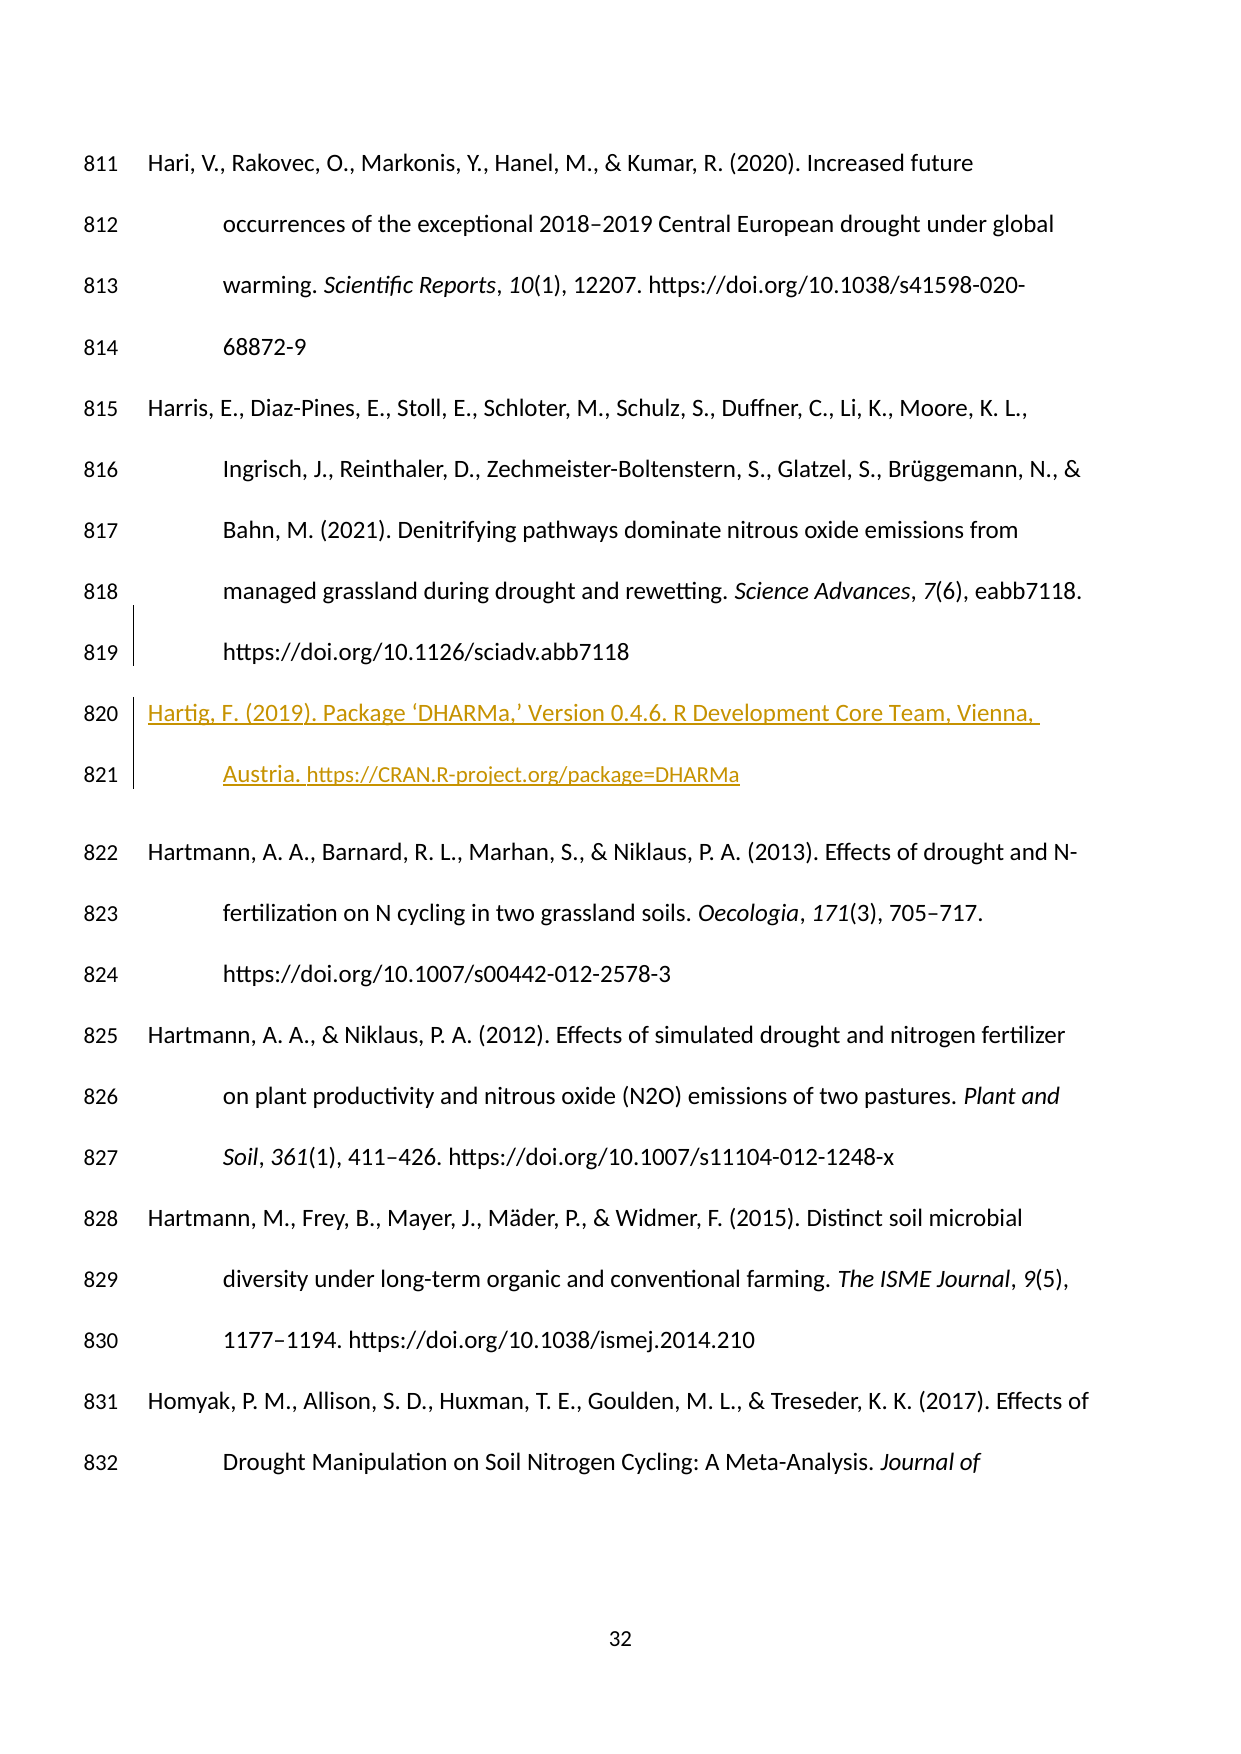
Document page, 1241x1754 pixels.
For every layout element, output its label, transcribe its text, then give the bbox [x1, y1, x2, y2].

text Hartmann, A. A., Barnard, R. L., Marhan, S., & Niklaus, P. A. (2013). Effects of drought and N-fertilization on N cycling in two grassland soils. Oecologia, 171(3), 705–717. https://doi.org/10.1007/s00442-012-2578-3 [148, 836, 1093, 988]
text Hari, V., Rakovec, O., Markonis, Y., Hanel, M., & Kumar, R. (2020). Increased future occurrences of the exceptional 2018–2019 Central European drought under global warming. Scientific Reports, 10(1), 12207. https://doi.org/10.1038/s41598-020-68872-9 [148, 148, 1093, 361]
text Hartmann, A. A., & Niklaus, P. A. (2012). Effects of simulated drought and nitrogen fertilizer on plant productivity and nitrous oxide (N2O) emissions of two pastures. Plant and Soil, 361(1), 411–426. https://doi.org/10.1007/s11104-012-1248-x [148, 1019, 1093, 1171]
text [148, 1385, 1093, 1477]
text Hartmann, M., Frey, B., Mayer, J., Mäder, P., & Widmer, F. (2015). Distinct soil microbial diversity under long-term organic and conventional farming. The ISME Journal, 9(5), 1177–1194. https://doi.org/10.1038/ismej.2014.210 [148, 1202, 1093, 1354]
text Harris, E., Diaz-Pines, E., Stoll, E., Schloter, M., Schulz, S., Duffner, C., Li, K., Moore, K. L., Ingrisch, J., Reinthaler, D., Zechmeister-Boltenstern, S., Glatzel, S., Brüggemann, N., & Bahn, M. (2021). Denitrifying pathways dominate nitrous oxide emissions from managed grassland during drought and rewetting. Science Advances, 7(6), eabb7118. https://doi.org/10.1126/sciadv.abb7118 [148, 392, 1093, 666]
